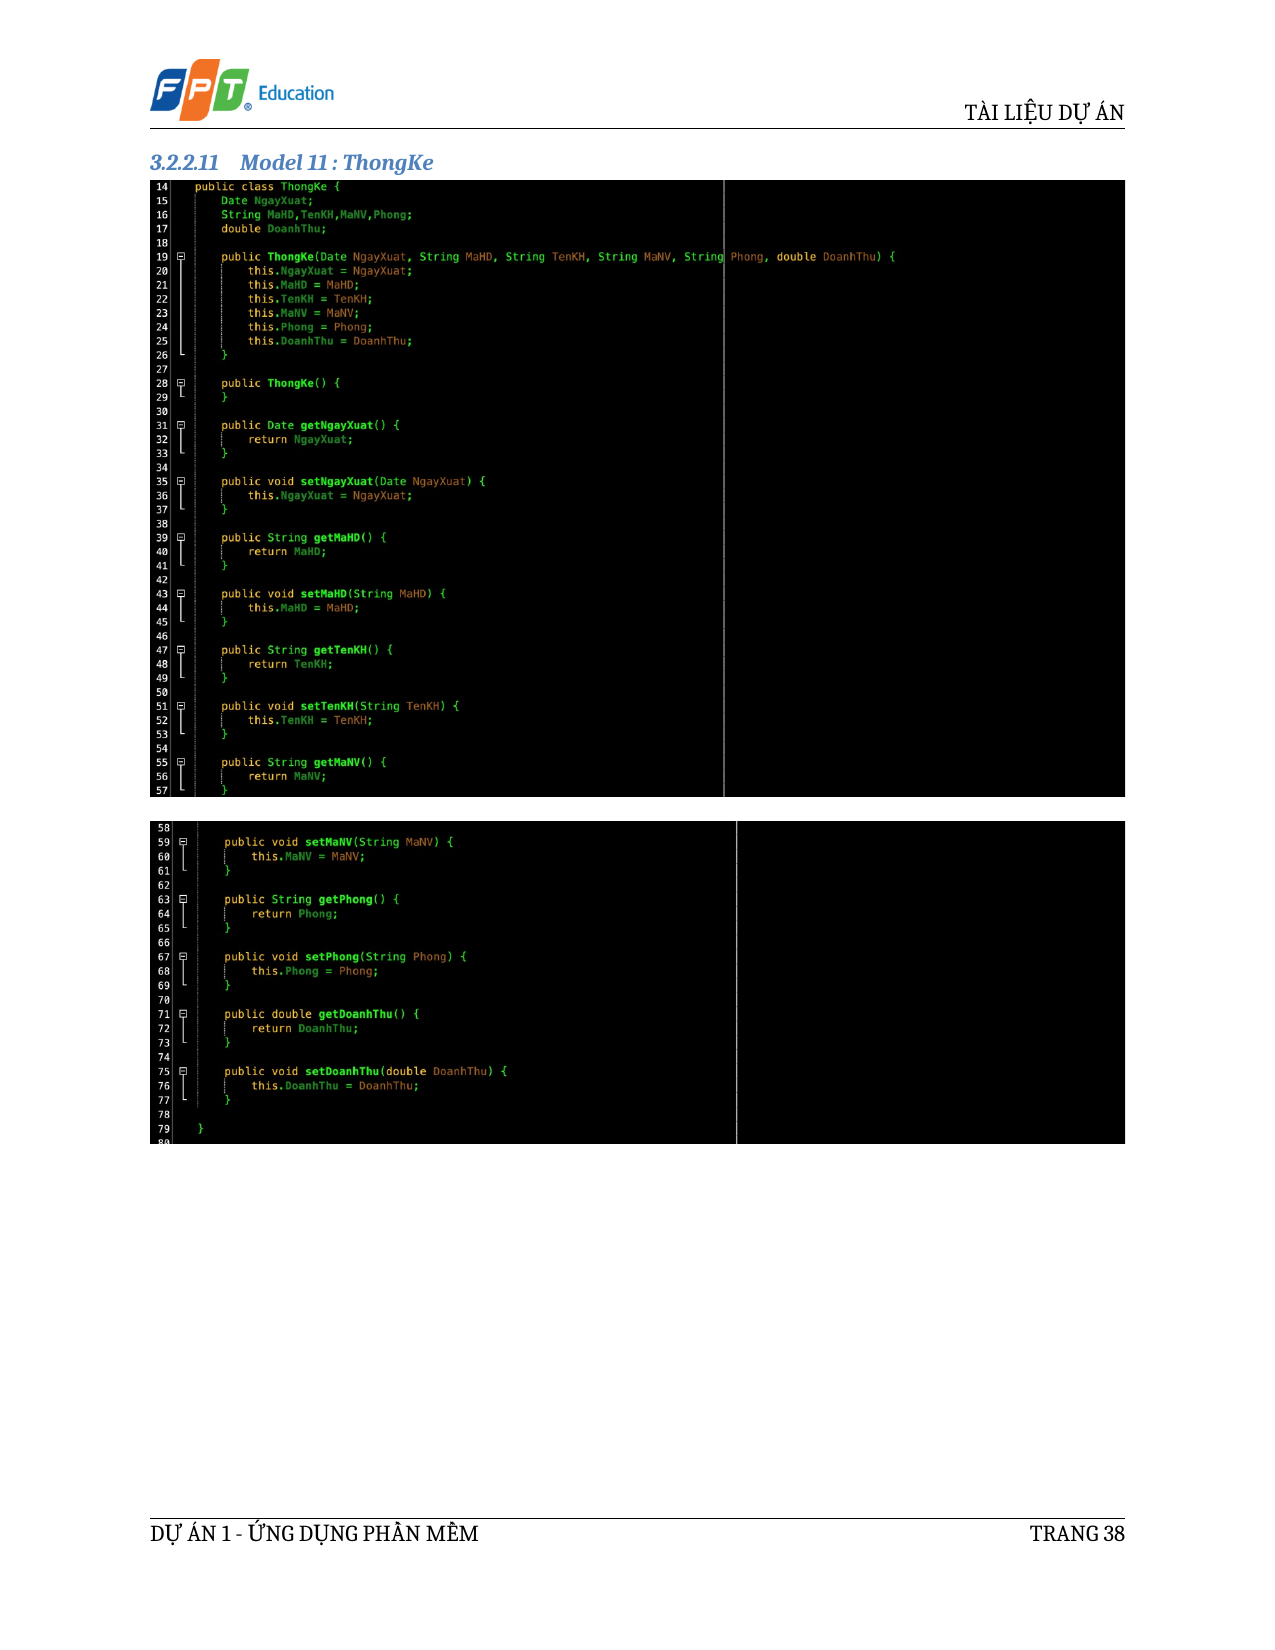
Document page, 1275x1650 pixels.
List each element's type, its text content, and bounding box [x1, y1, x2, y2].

picture [150, 821, 1125, 1144]
picture [150, 180, 1125, 797]
subtitle Model 11 : ThongKe [150, 150, 1125, 176]
picture [150, 59, 336, 121]
